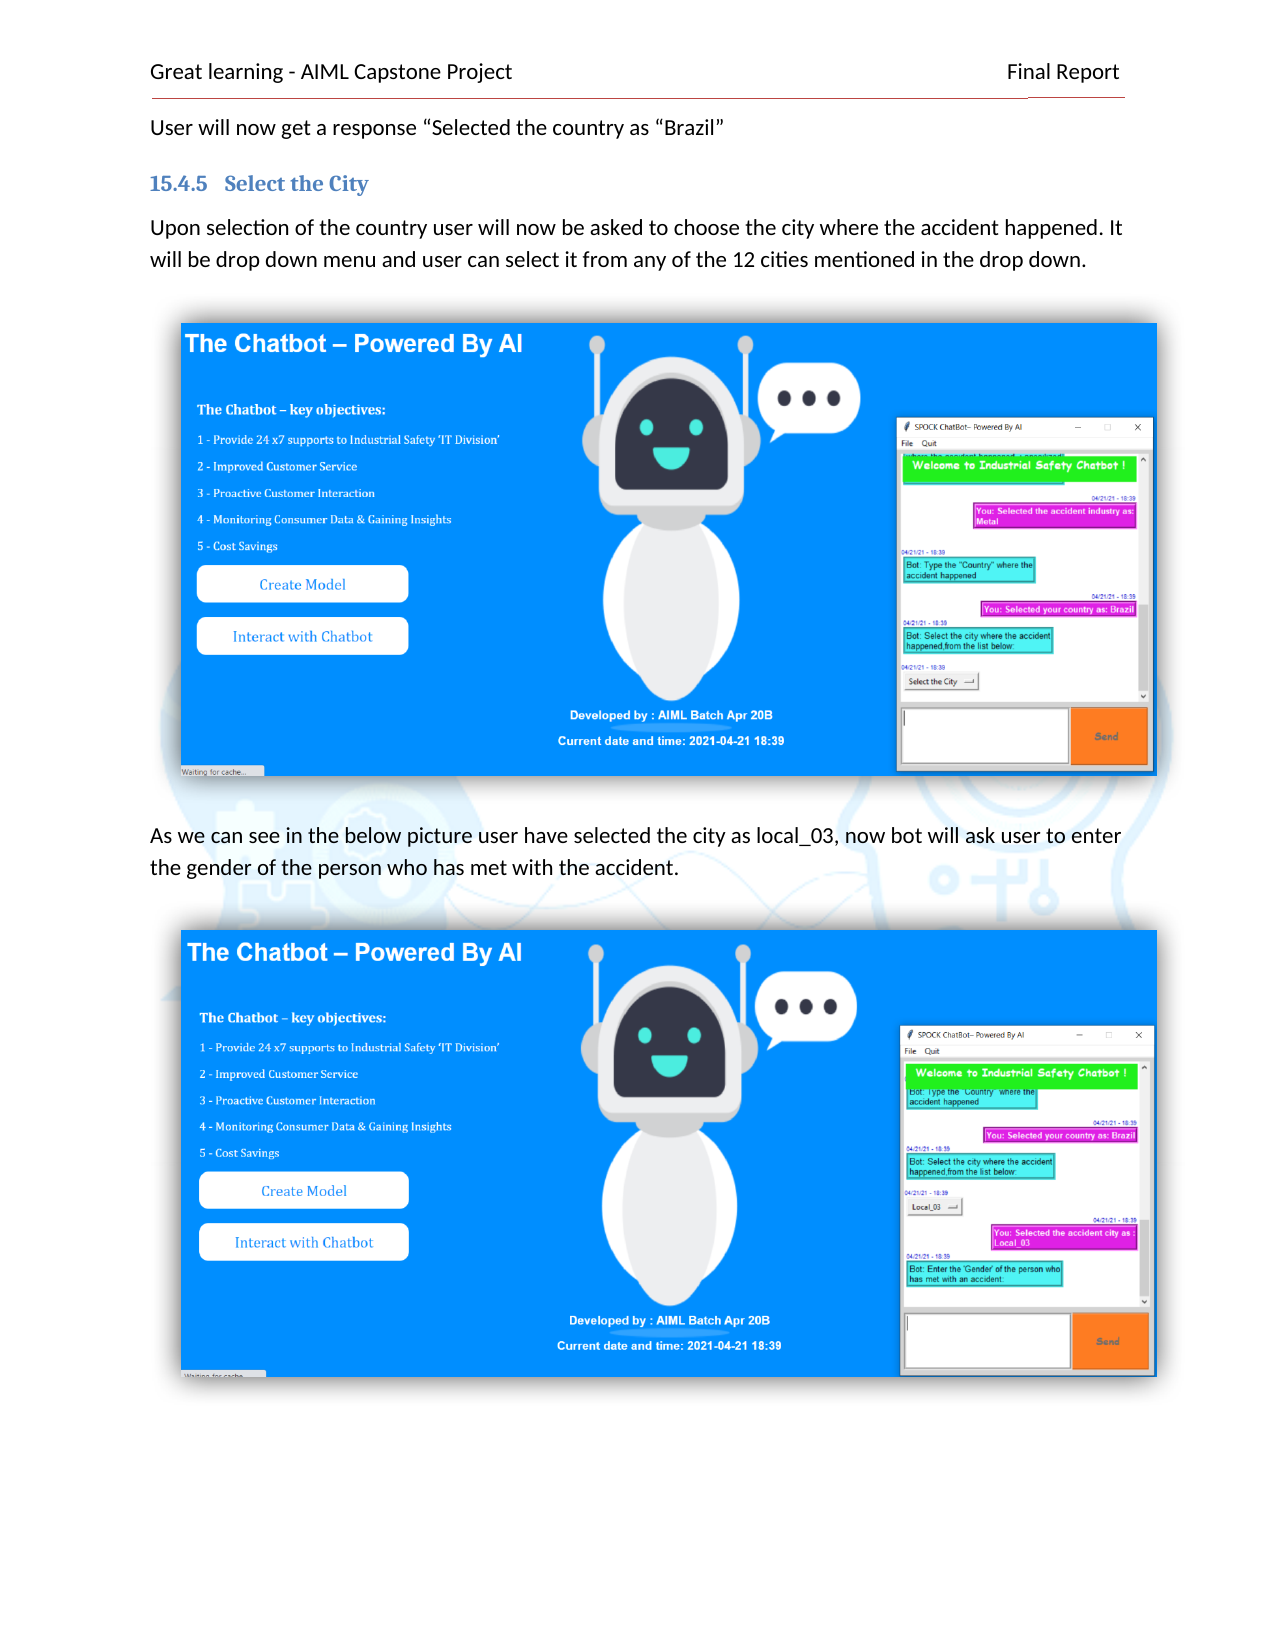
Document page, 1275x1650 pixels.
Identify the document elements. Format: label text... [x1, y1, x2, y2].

text User will now get a response “Selected the country as “Brazil” [150, 113, 1125, 142]
text Upon selection of the country user will now be asked to choose the city where the accident happened. It will be drop down menu and user can select it from any of the 12 cities mentioned in the drop down. [150, 213, 1125, 274]
picture [181, 323, 1157, 776]
picture [181, 930, 1157, 1377]
text As we can see in the below picture user have selected the city as local_03, now bot will ask user to enter the gender of the person who has met with the accident. [150, 821, 1125, 881]
subtitle Select the City [150, 171, 1125, 197]
